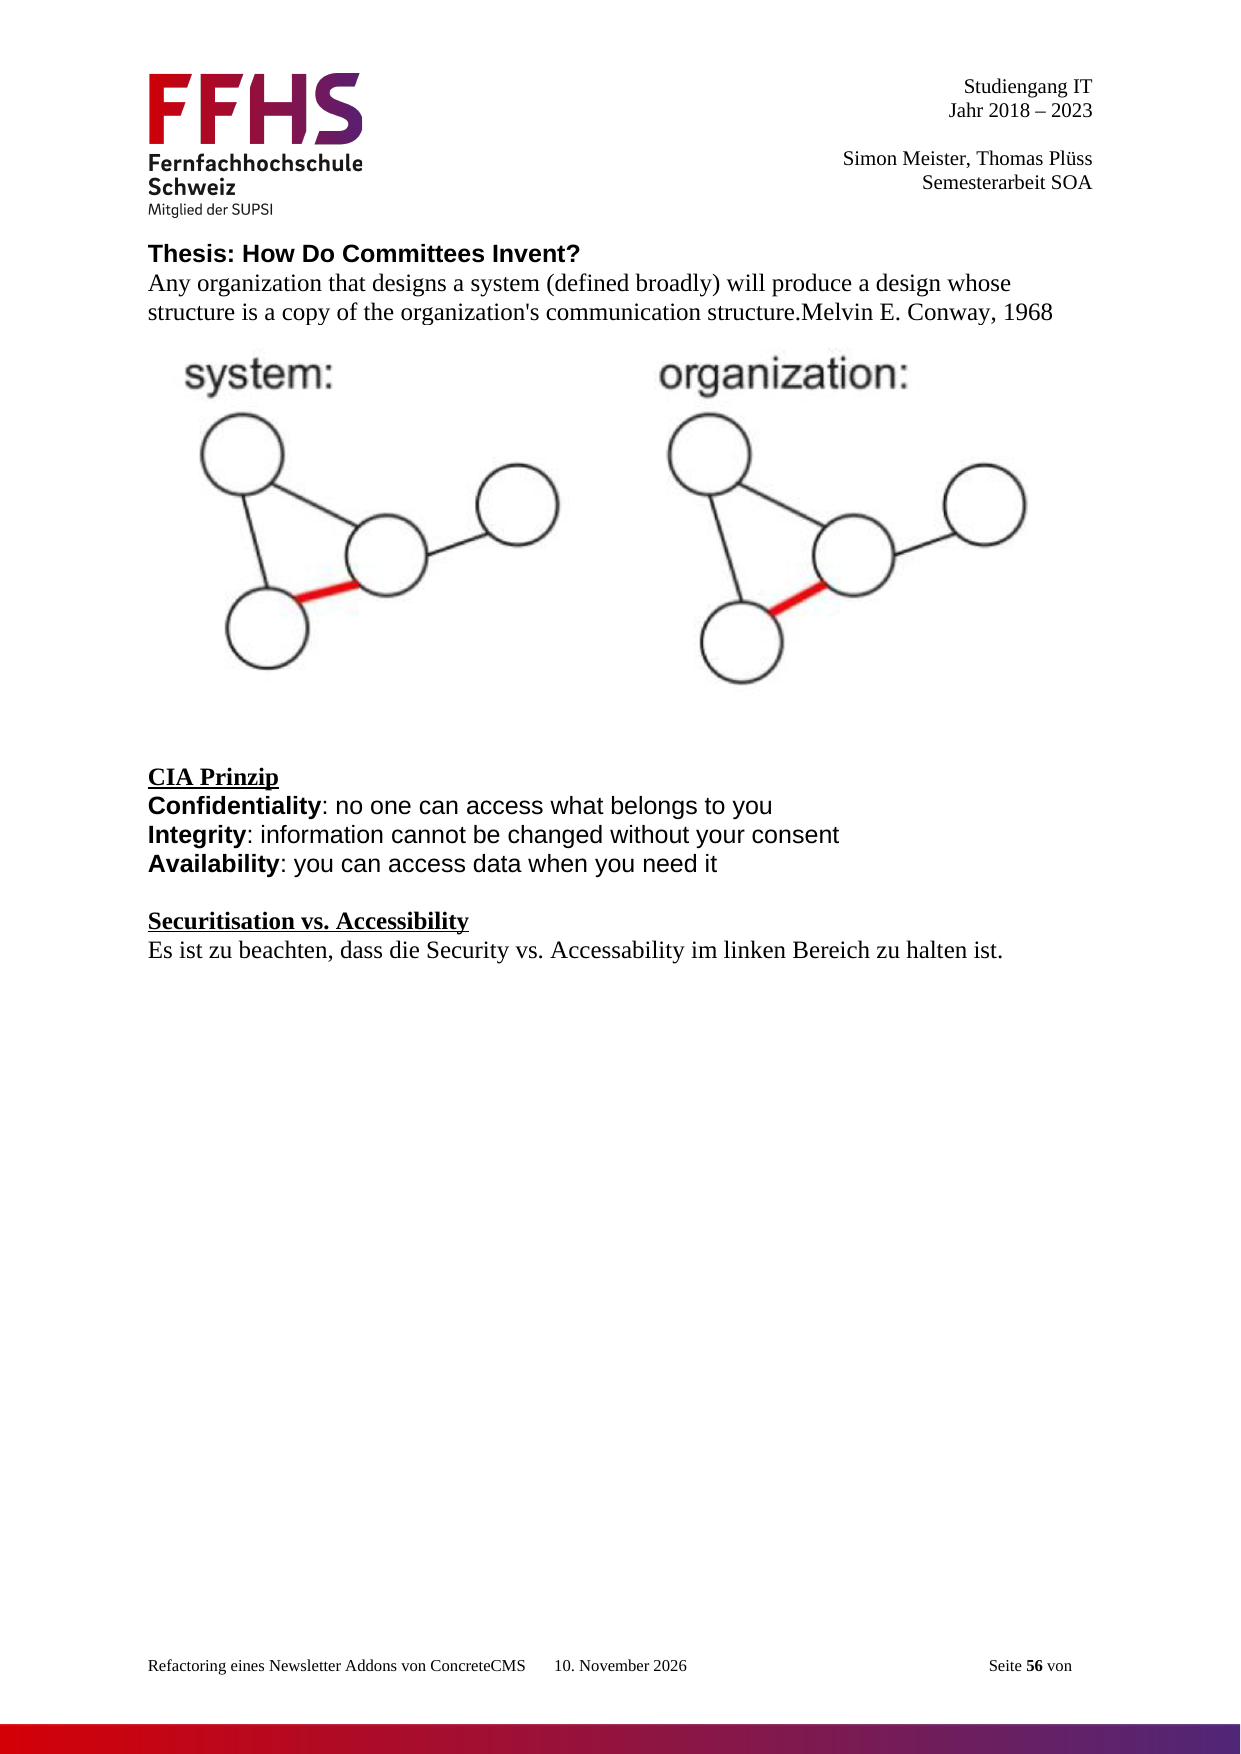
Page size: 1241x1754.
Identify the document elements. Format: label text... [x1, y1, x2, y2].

text Integrity: information cannot be changed without your consent [148, 820, 1092, 848]
picture [147, 325, 1088, 734]
picture [148, 73, 363, 218]
text Securitisation vs. Accessibility [148, 906, 1092, 935]
text Confidentiality: no one can access what belongs to you [148, 791, 1092, 820]
picture [0, 1724, 1241, 1754]
text Es ist zu beachten, dass die Security vs. Accessability im linken Bereich zu halten ist. [148, 935, 1092, 963]
text CIA Prinzip [148, 762, 1092, 791]
text Any organization that designs a system (defined broadly) will produce a design whose structure is a copy of the organization's communication structure.Melvin E. Conway, 1968 [148, 268, 1092, 326]
text Thesis: How Do Committees Invent? [148, 239, 1092, 268]
text Availability: you can access data when you need it [148, 848, 1092, 877]
